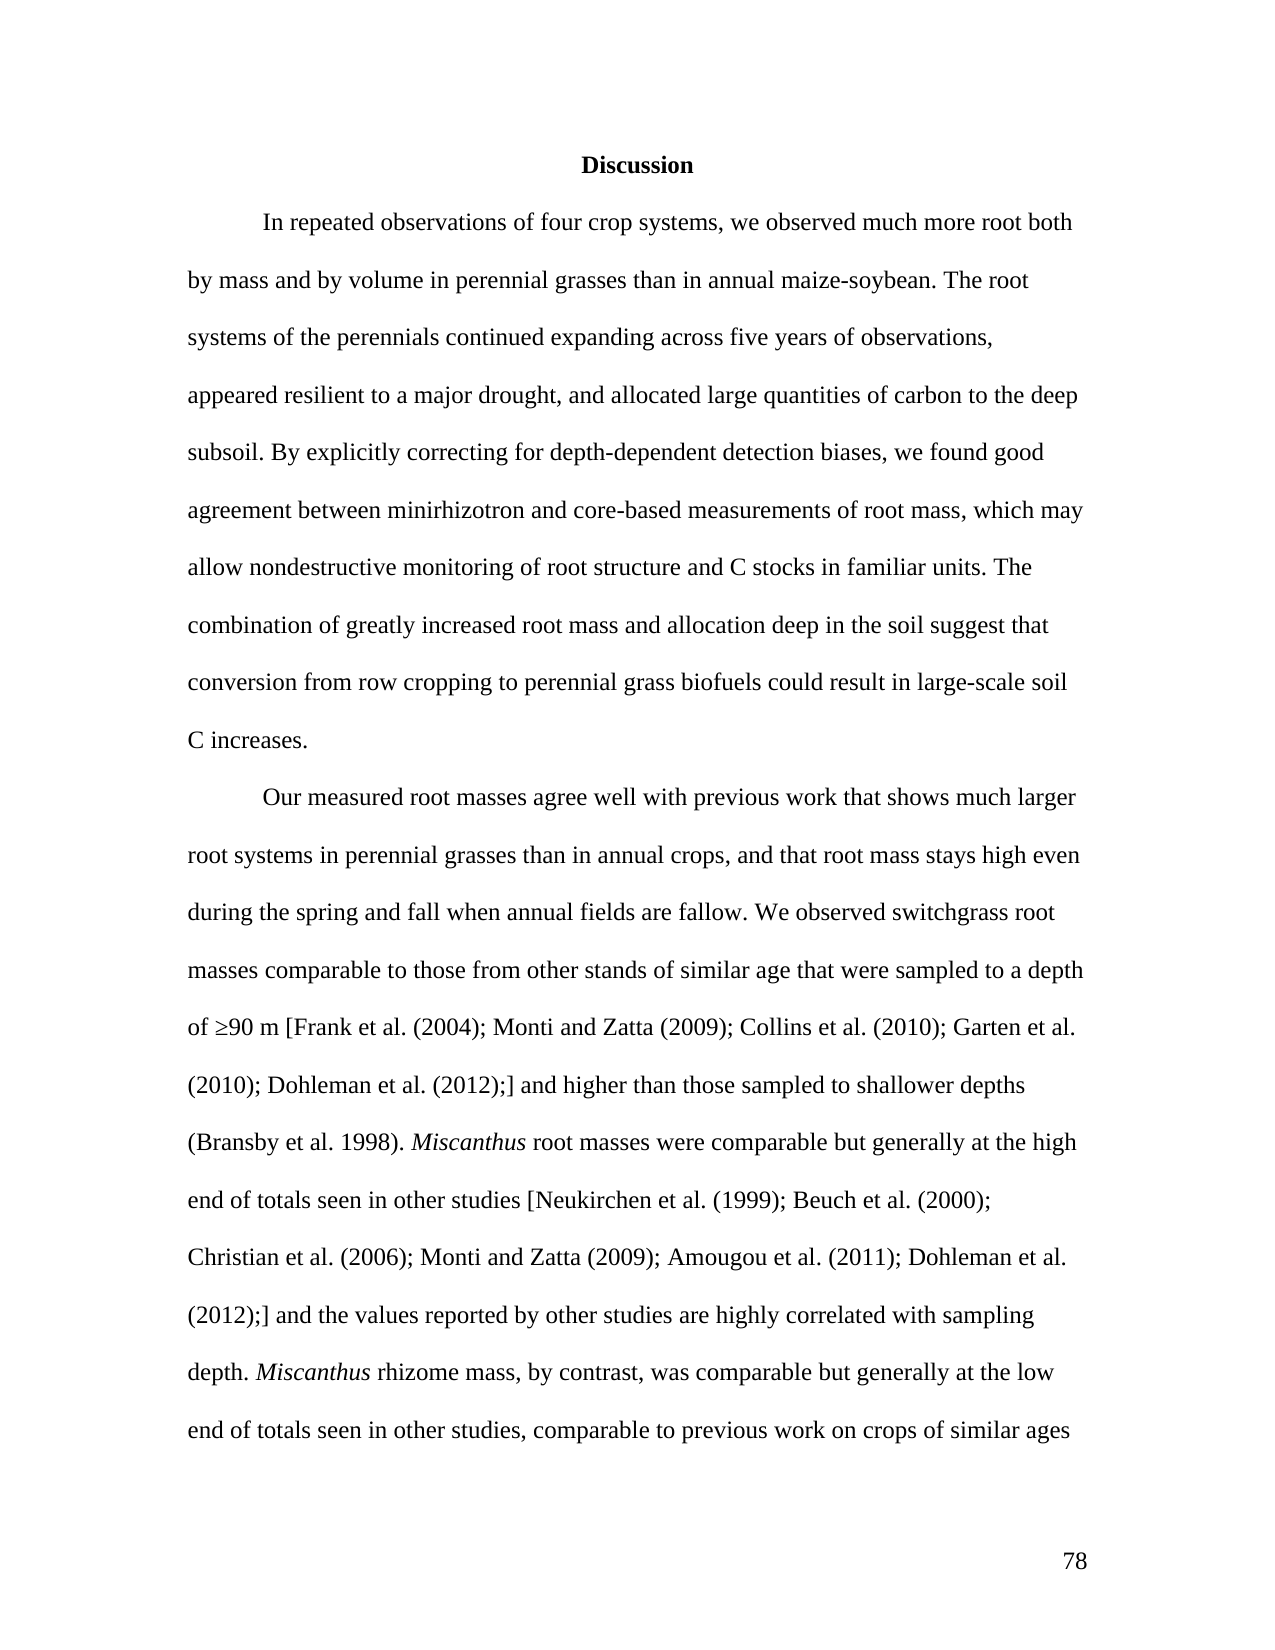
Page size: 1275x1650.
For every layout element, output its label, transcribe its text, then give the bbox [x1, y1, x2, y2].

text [187, 782, 1087, 1444]
subtitle Discussion [187, 150, 1087, 179]
text In repeated observations of four crop systems, we observed much more root both by mass and by volume in perennial grasses than in annual maize-soybean. The root systems of the perennials continued expanding across five years of observations, appeared resilient to a major drought, and allocated large quantities of carbon to the deep subsoil. By explicitly correcting for depth-dependent detection biases, we found good agreement between minirhizotron and core-based measurements of root mass, which may allow nondestructive monitoring of root structure and C stocks in familiar units. The combination of greatly increased root mass and allocation deep in the soil suggest that conversion from row cropping to perennial grass biofuels could result in large-scale soil C increases. [187, 207, 1087, 754]
